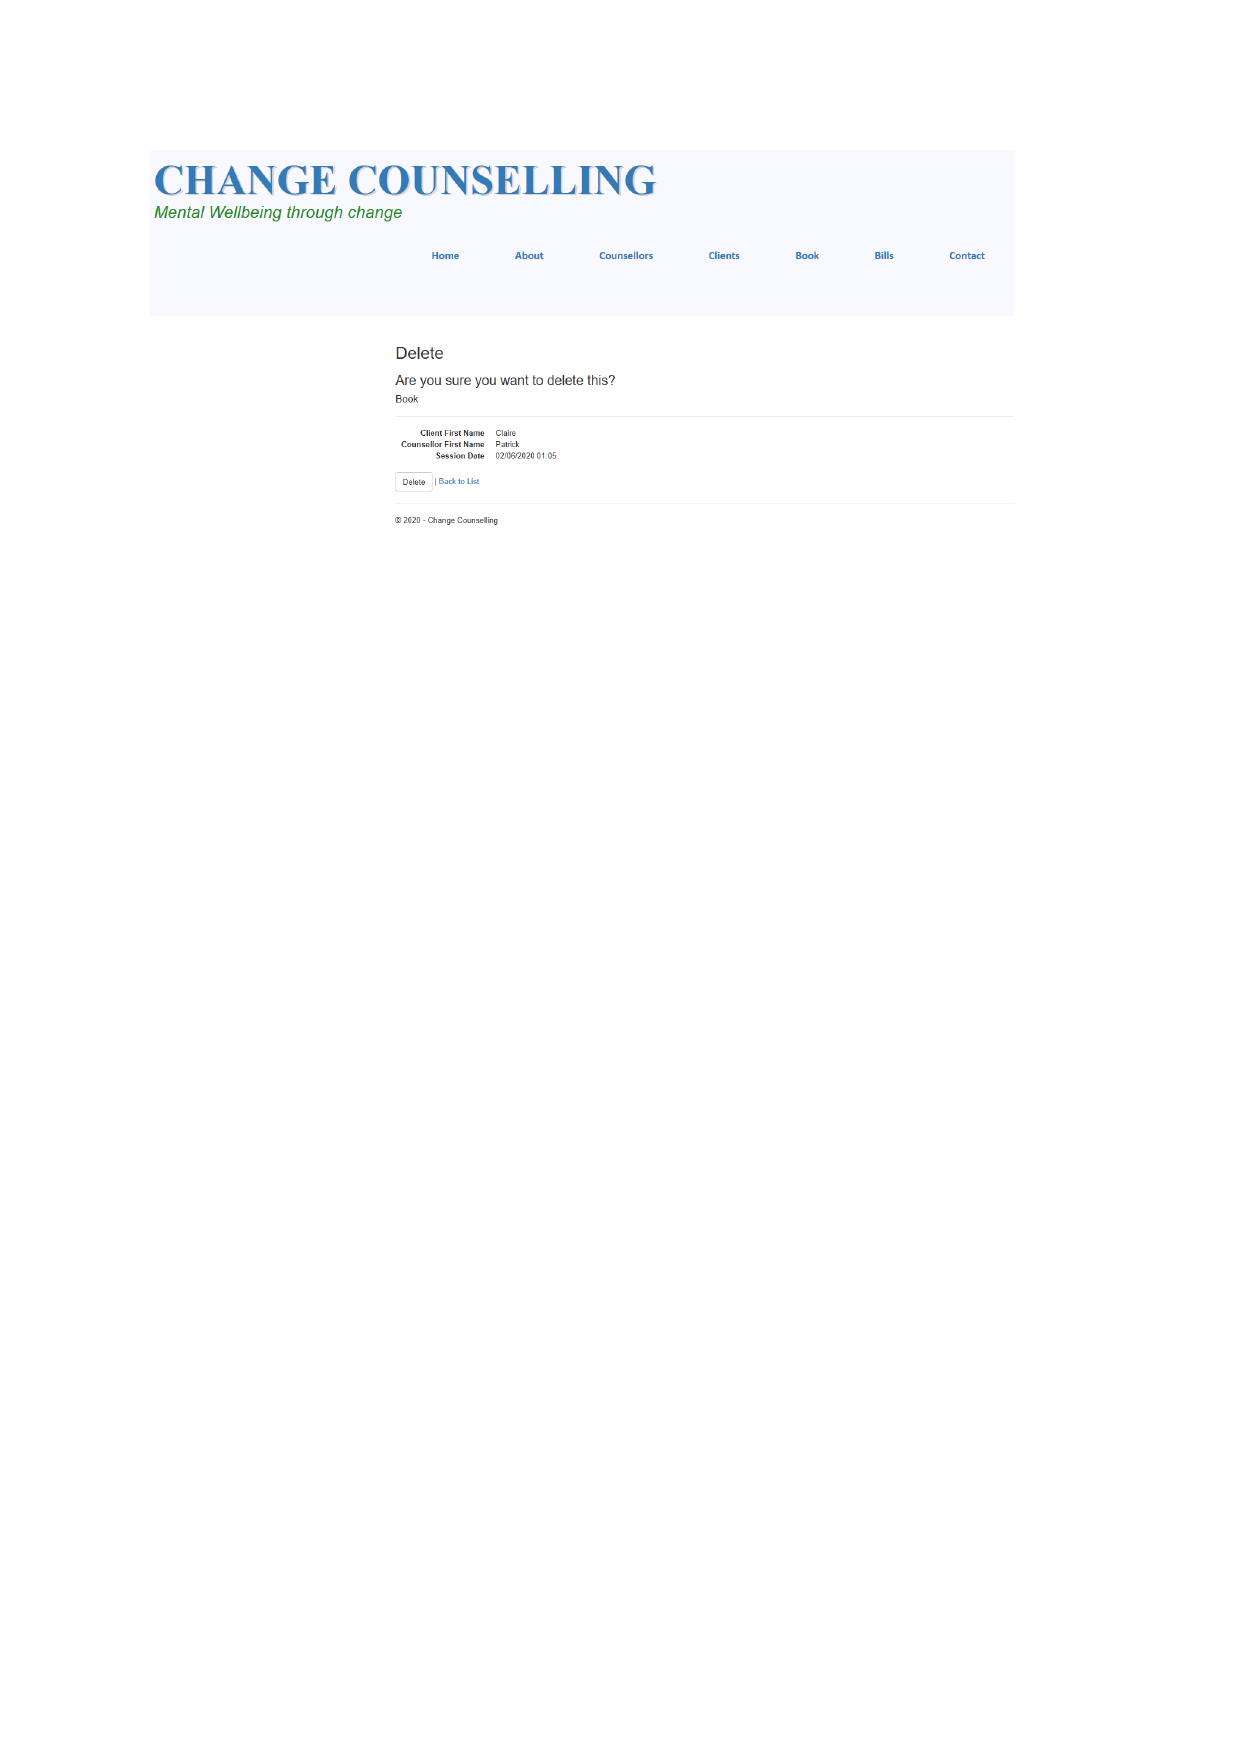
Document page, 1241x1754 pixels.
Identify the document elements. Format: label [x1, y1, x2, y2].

picture [150, 150, 1015, 543]
